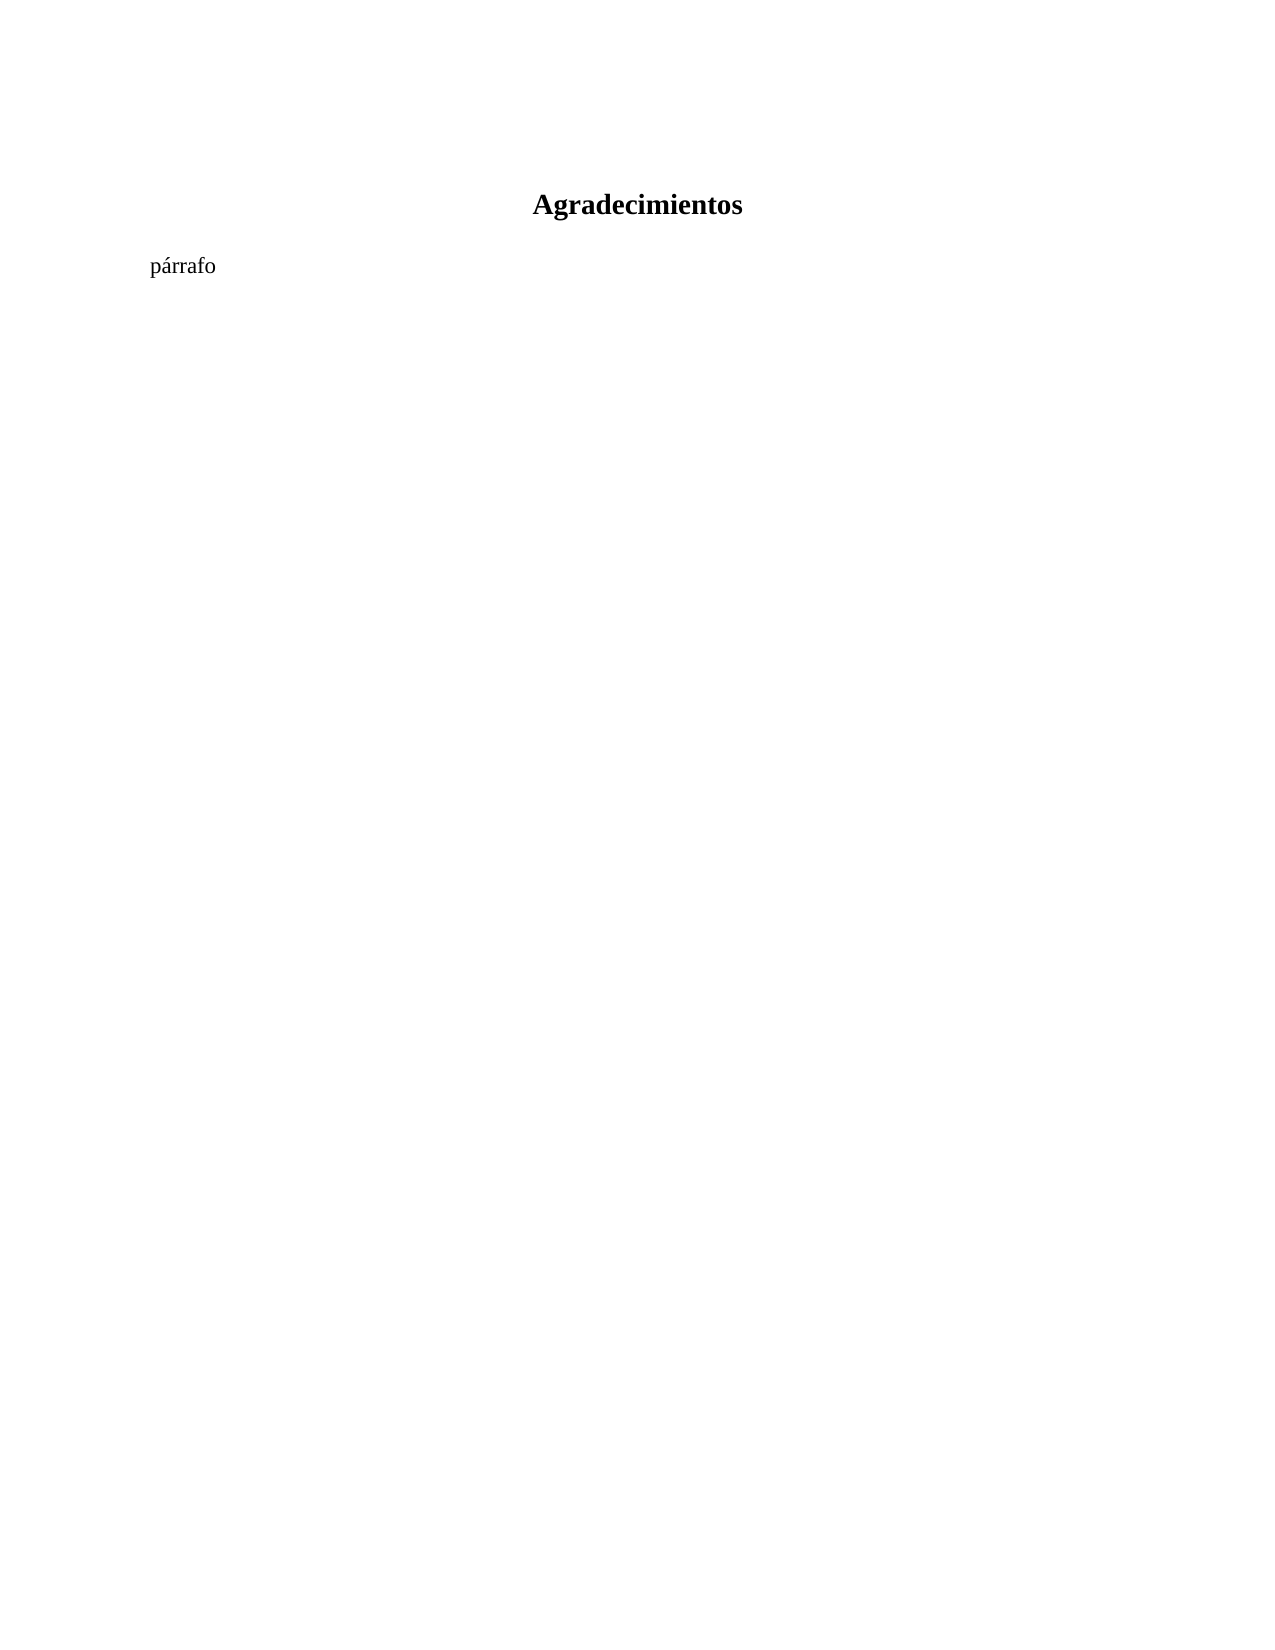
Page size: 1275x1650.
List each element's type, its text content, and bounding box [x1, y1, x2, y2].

text párrafo [150, 252, 1125, 278]
subtitle Agradecimientos [150, 187, 1125, 221]
